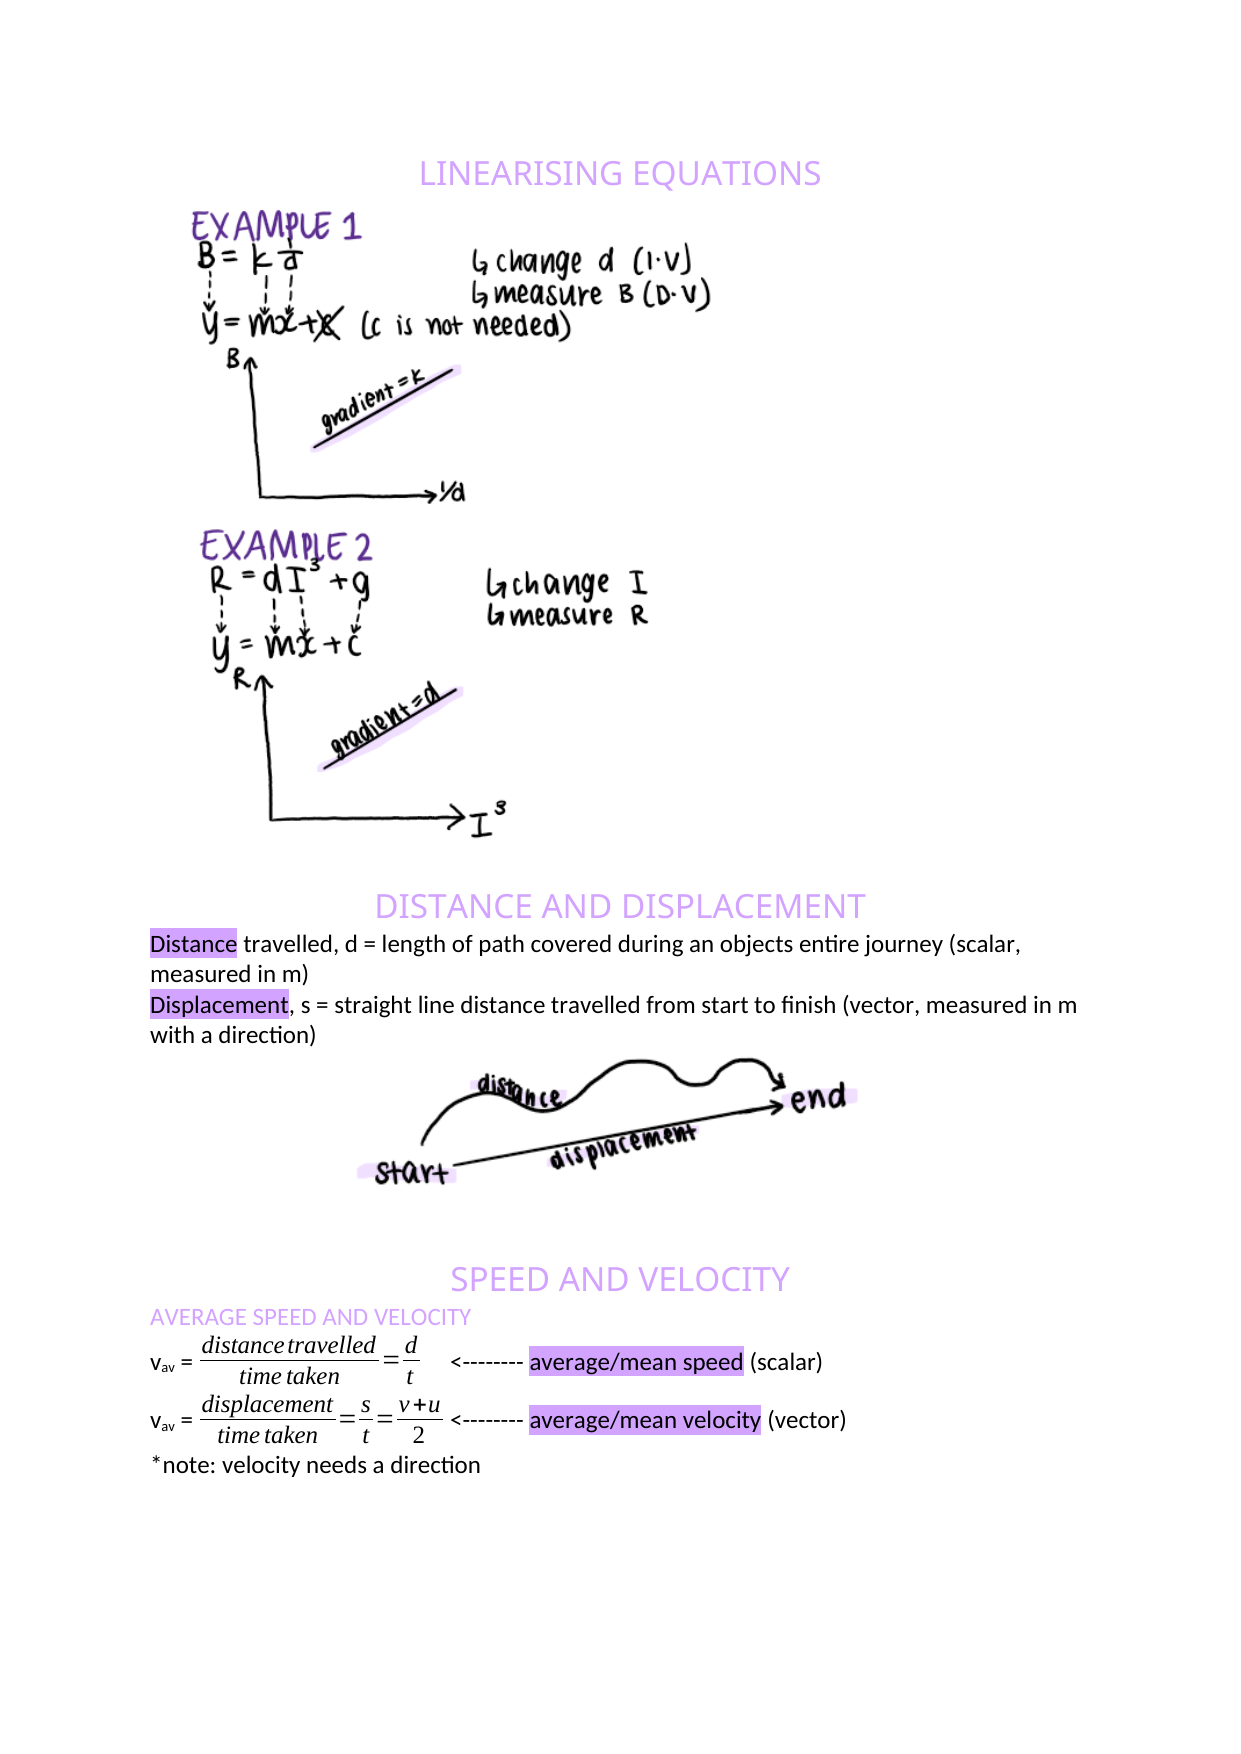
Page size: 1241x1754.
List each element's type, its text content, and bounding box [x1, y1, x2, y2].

subtitle AVERAGE SPEED AND VELOCITY [150, 1301, 1090, 1332]
text Displacement, s = straight line distance travelled from start to finish (vector, measured in m with a direction) [150, 989, 1090, 1050]
text Distance travelled, d = length of path covered during an objects entire journey (scalar, measured in m) [150, 928, 1090, 989]
text *note: velocity needs a direction [150, 1449, 1090, 1480]
subtitle LINEARISING EQUATIONS [150, 150, 1090, 195]
picture [150, 195, 765, 858]
text vav = <-------- average/mean velocity (vector) [150, 1391, 1090, 1449]
subtitle DISTANCE AND DISPLACEMENT [150, 882, 1090, 928]
picture [324, 1050, 916, 1201]
subtitle SPEED AND VELOCITY [150, 1256, 1090, 1301]
text vav = <-------- average/mean speed (scalar) [150, 1332, 1090, 1391]
